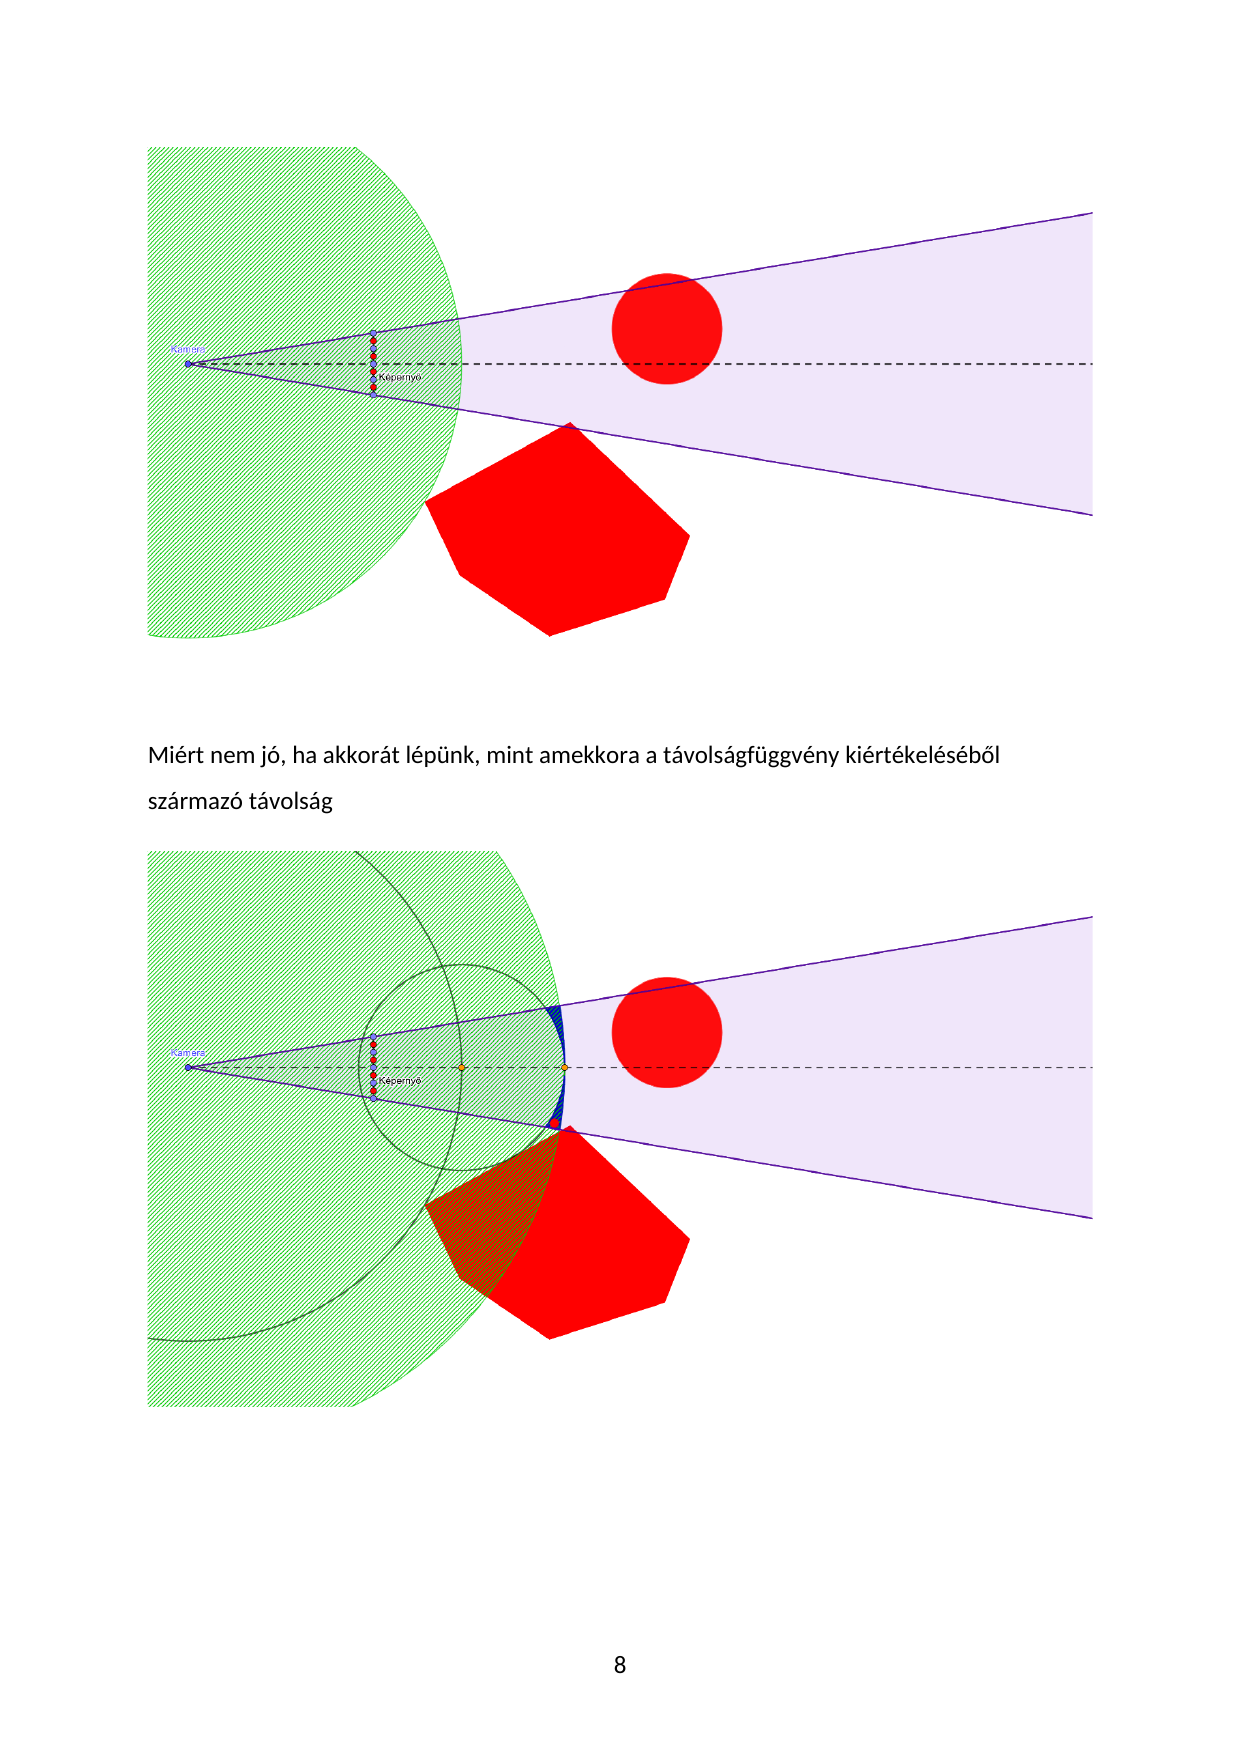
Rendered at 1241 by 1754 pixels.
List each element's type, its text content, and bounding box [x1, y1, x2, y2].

text Miért nem jó, ha akkorát lépünk, mint amekkora a távolságfüggvény kiértékeléséből származó távolság [148, 739, 1092, 816]
picture [147, 851, 1093, 1407]
picture [147, 147, 1093, 704]
